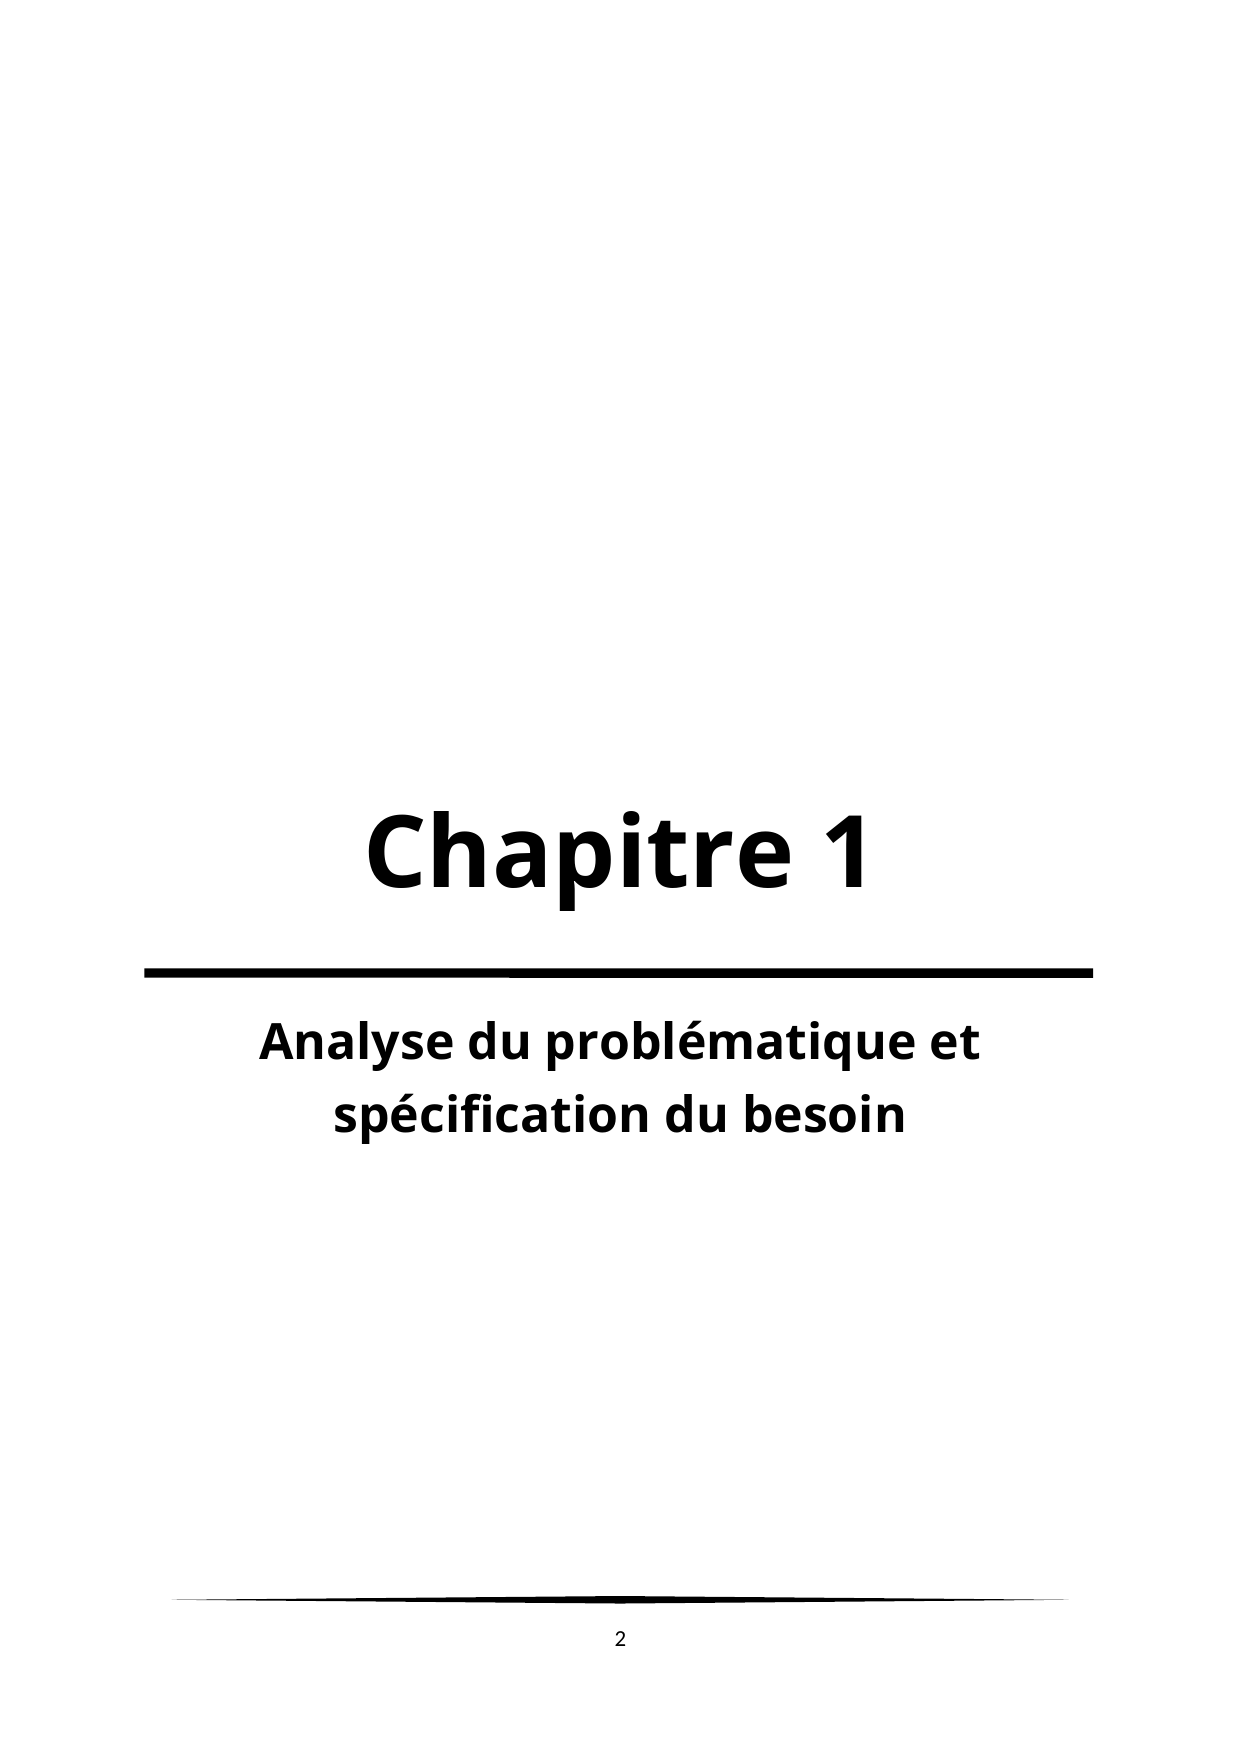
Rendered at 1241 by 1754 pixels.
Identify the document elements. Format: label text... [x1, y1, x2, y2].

text Chapitre 1 [148, 780, 1093, 916]
subtitle Analyse du problématique et spécification du besoin [148, 1006, 1093, 1147]
